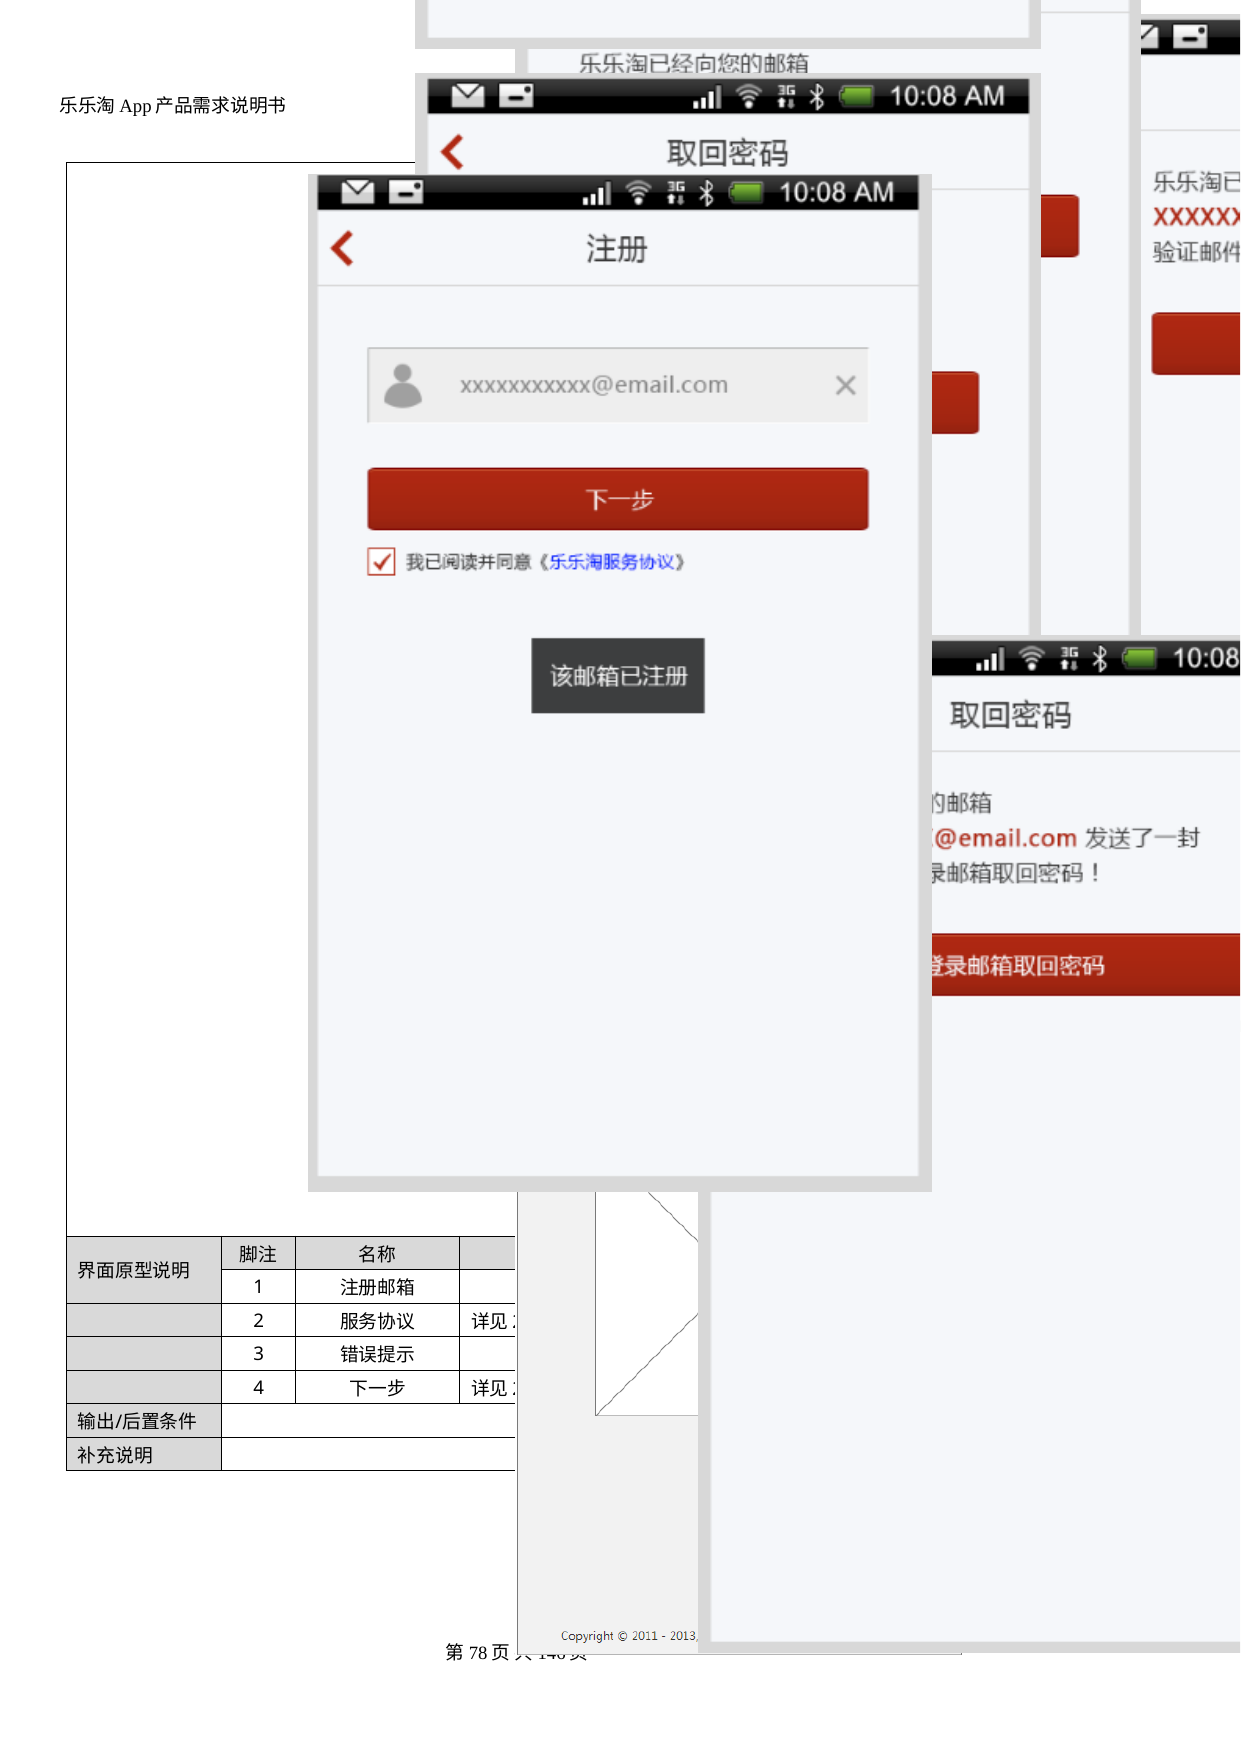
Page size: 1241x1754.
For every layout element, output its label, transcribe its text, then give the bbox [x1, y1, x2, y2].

picture [308, 0, 1241, 1655]
table_cell 交互说明 [460, 1237, 515, 1269]
table_cell 界面原型说明 [67, 1237, 221, 1303]
table_cell 注册邮箱 [296, 1270, 459, 1303]
table_cell [460, 1337, 515, 1370]
table_cell [67, 1337, 221, 1370]
table_cell 补充说明 [67, 1438, 221, 1470]
table_cell 4 [222, 1371, 295, 1403]
table_cell 详见2.3.6.3.2 [460, 1371, 515, 1403]
table_cell [460, 1270, 515, 1303]
table_cell 输出/后置条件 [67, 1404, 221, 1437]
table_cell 2 [222, 1304, 295, 1336]
table_cell 详见2.3.6.3.1 [460, 1304, 515, 1336]
table_cell [222, 1404, 515, 1437]
table_cell 服务协议 [296, 1304, 459, 1336]
table_cell 名称 [296, 1237, 459, 1269]
table_cell 错误提示 [296, 1337, 459, 1370]
table_cell 1 [222, 1270, 295, 1303]
table_cell [222, 1438, 515, 1470]
table_cell 下一步 [296, 1371, 459, 1403]
table_cell 3 [222, 1337, 295, 1370]
table_cell [67, 1371, 221, 1403]
table_cell [67, 1304, 221, 1336]
table_cell [67, 163, 515, 1236]
table_cell 脚注 [222, 1237, 295, 1269]
